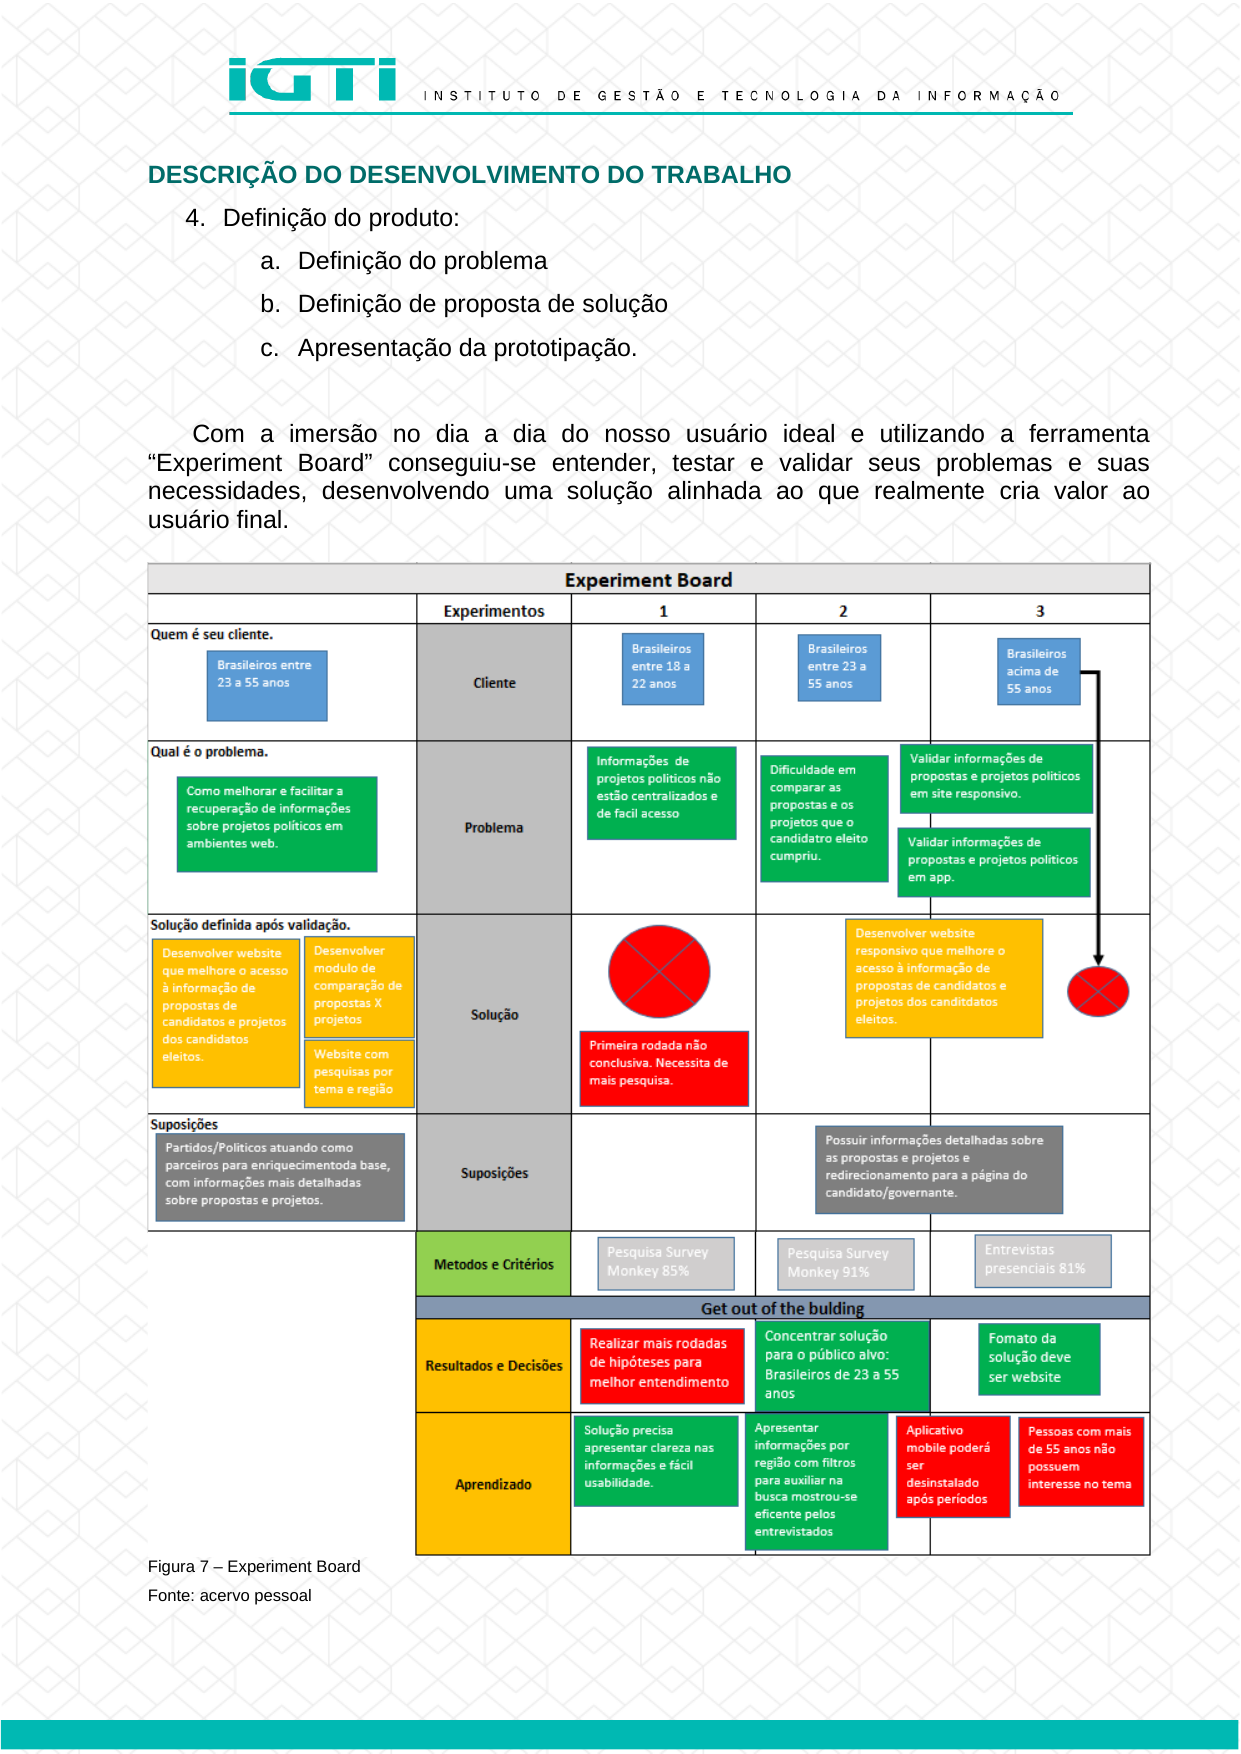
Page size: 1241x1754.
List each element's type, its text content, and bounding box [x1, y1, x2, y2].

text Figura 7 – Experiment Board [148, 1557, 1152, 1576]
list Definição do problema [260, 246, 1152, 275]
text DESCRIÇÃO DO DESENVOLVIMENTO DO TRABALHO [148, 160, 1152, 189]
text Fonte: acervo pessoal [148, 1586, 1152, 1605]
list Apresentação da prototipação. [260, 333, 1152, 361]
text Com a imersão no dia a dia do nosso usuário ideal e utilizando a ferramenta “Experiment Board” conseguiu-se entender, testar e validar seus problemas e suas necessidades, desenvolvendo uma solução alinhada ao que realmente cria valor ao usuário final. [148, 419, 1152, 534]
list Definição de proposta de solução [260, 289, 1152, 318]
list Definição do produto: [185, 203, 1152, 232]
picture [1, 3, 1241, 1754]
